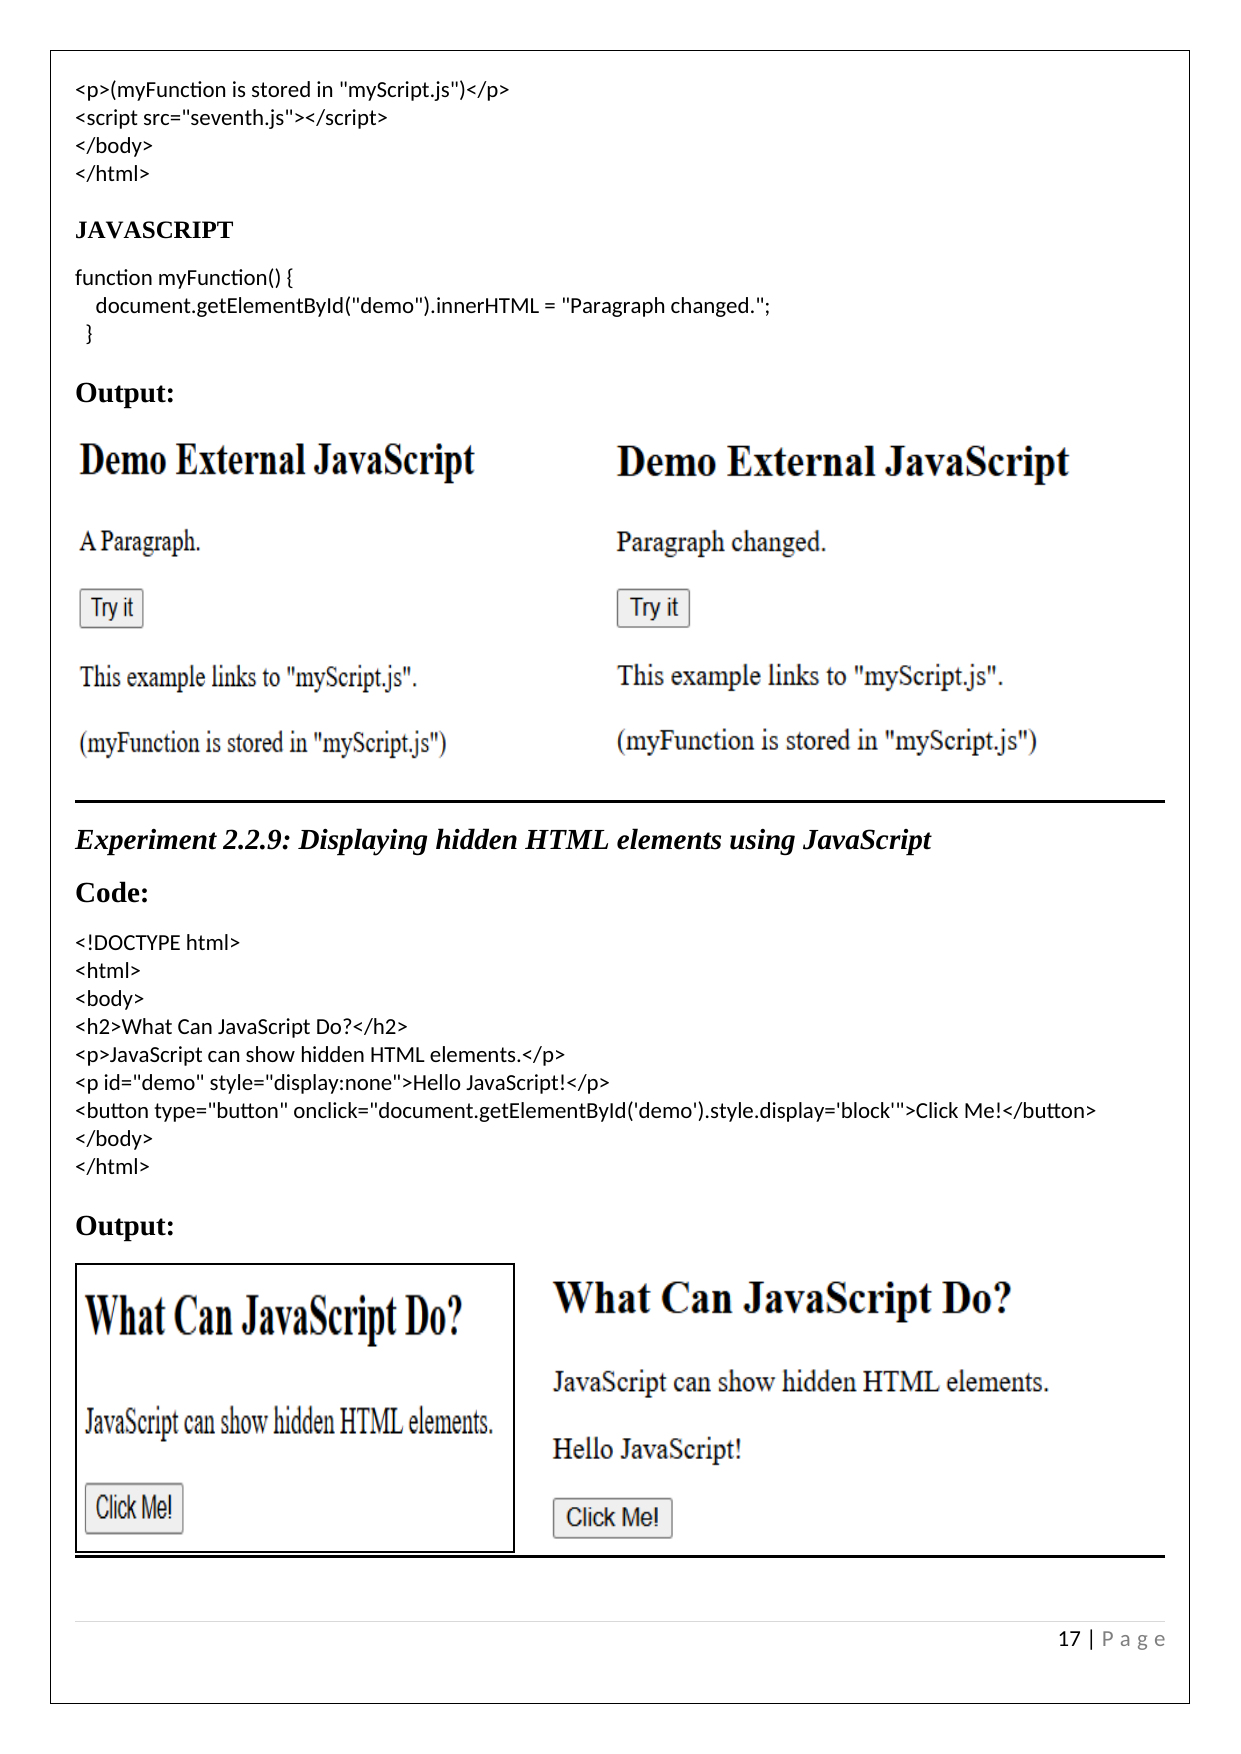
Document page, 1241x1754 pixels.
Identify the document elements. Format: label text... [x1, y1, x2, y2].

text <p>JavaScript can show hidden HTML elements.</p> [75, 1040, 1165, 1068]
text </html> [75, 1152, 1165, 1180]
text Output: [75, 375, 1165, 408]
text document.getElementById("demo").innerHTML = "Paragraph changed."; [75, 291, 1165, 319]
text <p id="demo" style="display:none">Hello JavaScript!</p> [75, 1068, 1165, 1096]
text </html> [75, 159, 1165, 187]
text <html> [75, 956, 1165, 984]
text } [75, 319, 1165, 347]
text <script src="seventh.js"></script> [75, 103, 1165, 131]
text <h2>What Can JavaScript Do?</h2> [75, 1012, 1165, 1040]
picture [75, 427, 527, 798]
text <p>(myFunction is stored in "myScript.js")</p> [75, 75, 1165, 103]
text Code: [75, 875, 1165, 908]
picture [613, 428, 1119, 798]
text <!DOCTYPE html> [75, 928, 1165, 956]
text </body> [75, 131, 1165, 159]
text function myFunction() { [75, 263, 1165, 291]
text <body> [75, 984, 1165, 1012]
text JAVASCRIPT [75, 215, 1165, 244]
text <button type="button" onclick="document.getElementById('demo').style.display='block'">Click Me!</button> [75, 1096, 1165, 1124]
picture [77, 1265, 513, 1551]
text Experiment 2.2.9: Displaying hidden HTML elements using JavaScript [75, 822, 1165, 856]
text </body> [75, 1124, 1165, 1152]
picture [549, 1260, 1064, 1553]
text Output: [75, 1208, 1165, 1241]
